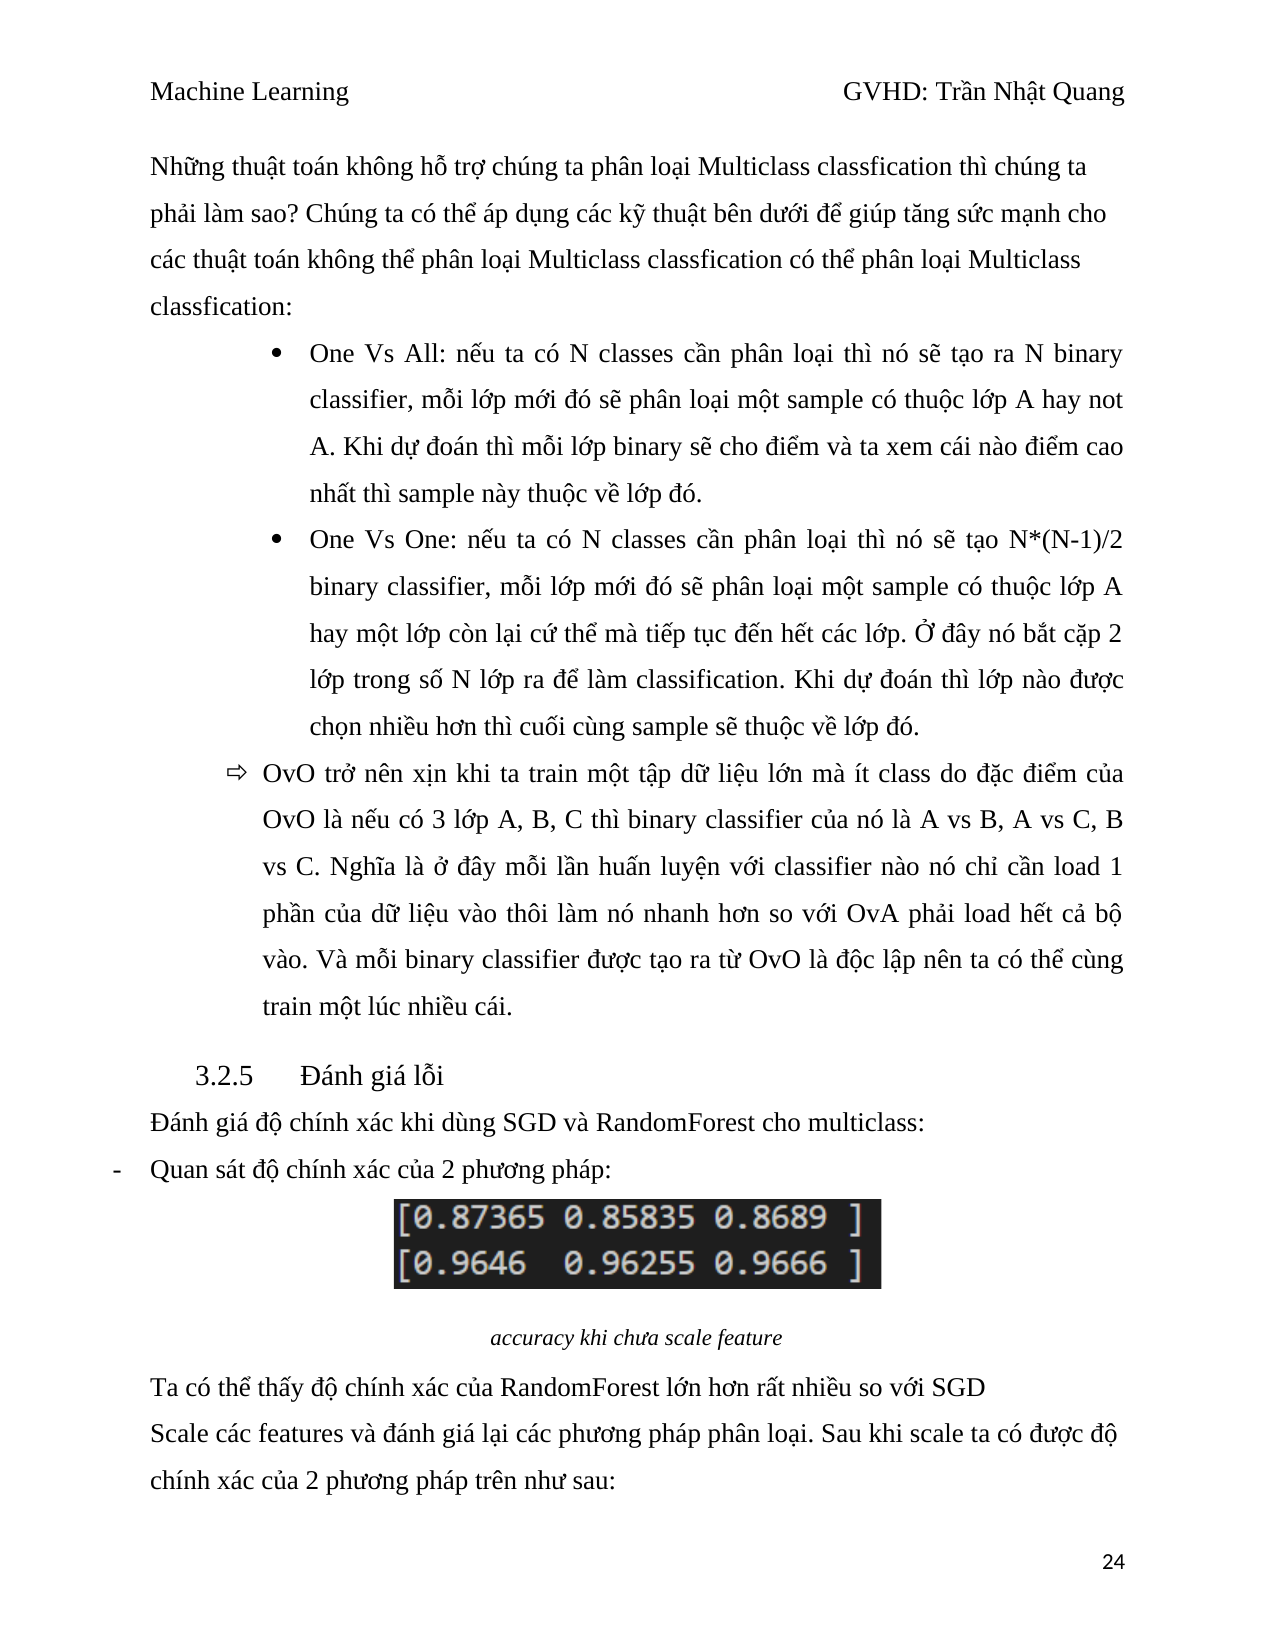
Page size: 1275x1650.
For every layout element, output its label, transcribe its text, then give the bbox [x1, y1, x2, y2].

list Ta có thể thấy độ chính xác của RandomForest lớn hơn rất nhiều so với SGD [150, 1371, 1125, 1402]
list Quan sát độ chính xác của 2 phương pháp: [112, 1153, 1125, 1184]
list Những thuật toán không hỗ trợ chúng ta phân loại Multiclass classfication thì chúng ta phải làm sao? Chúng ta có thể áp dụng các kỹ thuật bên dưới để giúp tăng sức mạnh cho các thuật toán không thể phân loại Multiclass classfication có thể phân loại Multiclass classfication: [150, 150, 1125, 321]
picture [393, 1199, 882, 1289]
list One Vs All: nếu ta có N classes cần phân loại thì nó sẽ tạo ra N binary classifier, mỗi lớp mới đó sẽ phân loại một sample có thuộc lớp A hay not A. Khi dự đoán thì mỗi lớp binary sẽ cho điểm và ta xem cái nào điểm cao nhất thì sample này thuộc về lớp đó. [272, 337, 1125, 508]
subtitle Đánh giá lỗi [195, 1058, 1125, 1091]
list Đánh giá độ chính xác khi dùng SGD và RandomForest cho multiclass: [150, 1106, 1125, 1138]
text accuracy khi chưa scale feature [150, 1324, 1125, 1350]
list Scale các features và đánh giá lại các phương pháp phân loại. Sau khi scale ta có được độ chính xác của 2 phương pháp trên như sau: [150, 1417, 1125, 1495]
list OvO trở nên xịn khi ta train một tập dữ liệu lớn mà ít class do đặc điểm của OvO là nếu có 3 lớp A, B, C thì binary classifier của nó là A vs B, A vs C, B vs C. Nghĩa là ở đây mỗi lần huấn luyện với classifier nào nó chỉ cần load 1 phần của dữ liệu vào thôi làm nó nhanh hơn so với OvA phải load hết cả bộ vào. Và mỗi binary classifier được tạo ra từ OvO là độc lập nên ta có thể cùng train một lúc nhiều cái. [225, 757, 1125, 1021]
list One Vs One: nếu ta có N classes cần phân loại thì nó sẽ tạo N*(N-1)/2 binary classifier, mỗi lớp mới đó sẽ phân loại một sample có thuộc lớp A hay một lớp còn lại cứ thể mà tiếp tục đến hết các lớp. Ở đây nó bắt cặp 2 lớp trong số N lớp ra để làm classification. Khi dự đoán thì lớp nào được chọn nhiều hơn thì cuối cùng sample sẽ thuộc về lớp đó. [272, 523, 1125, 741]
